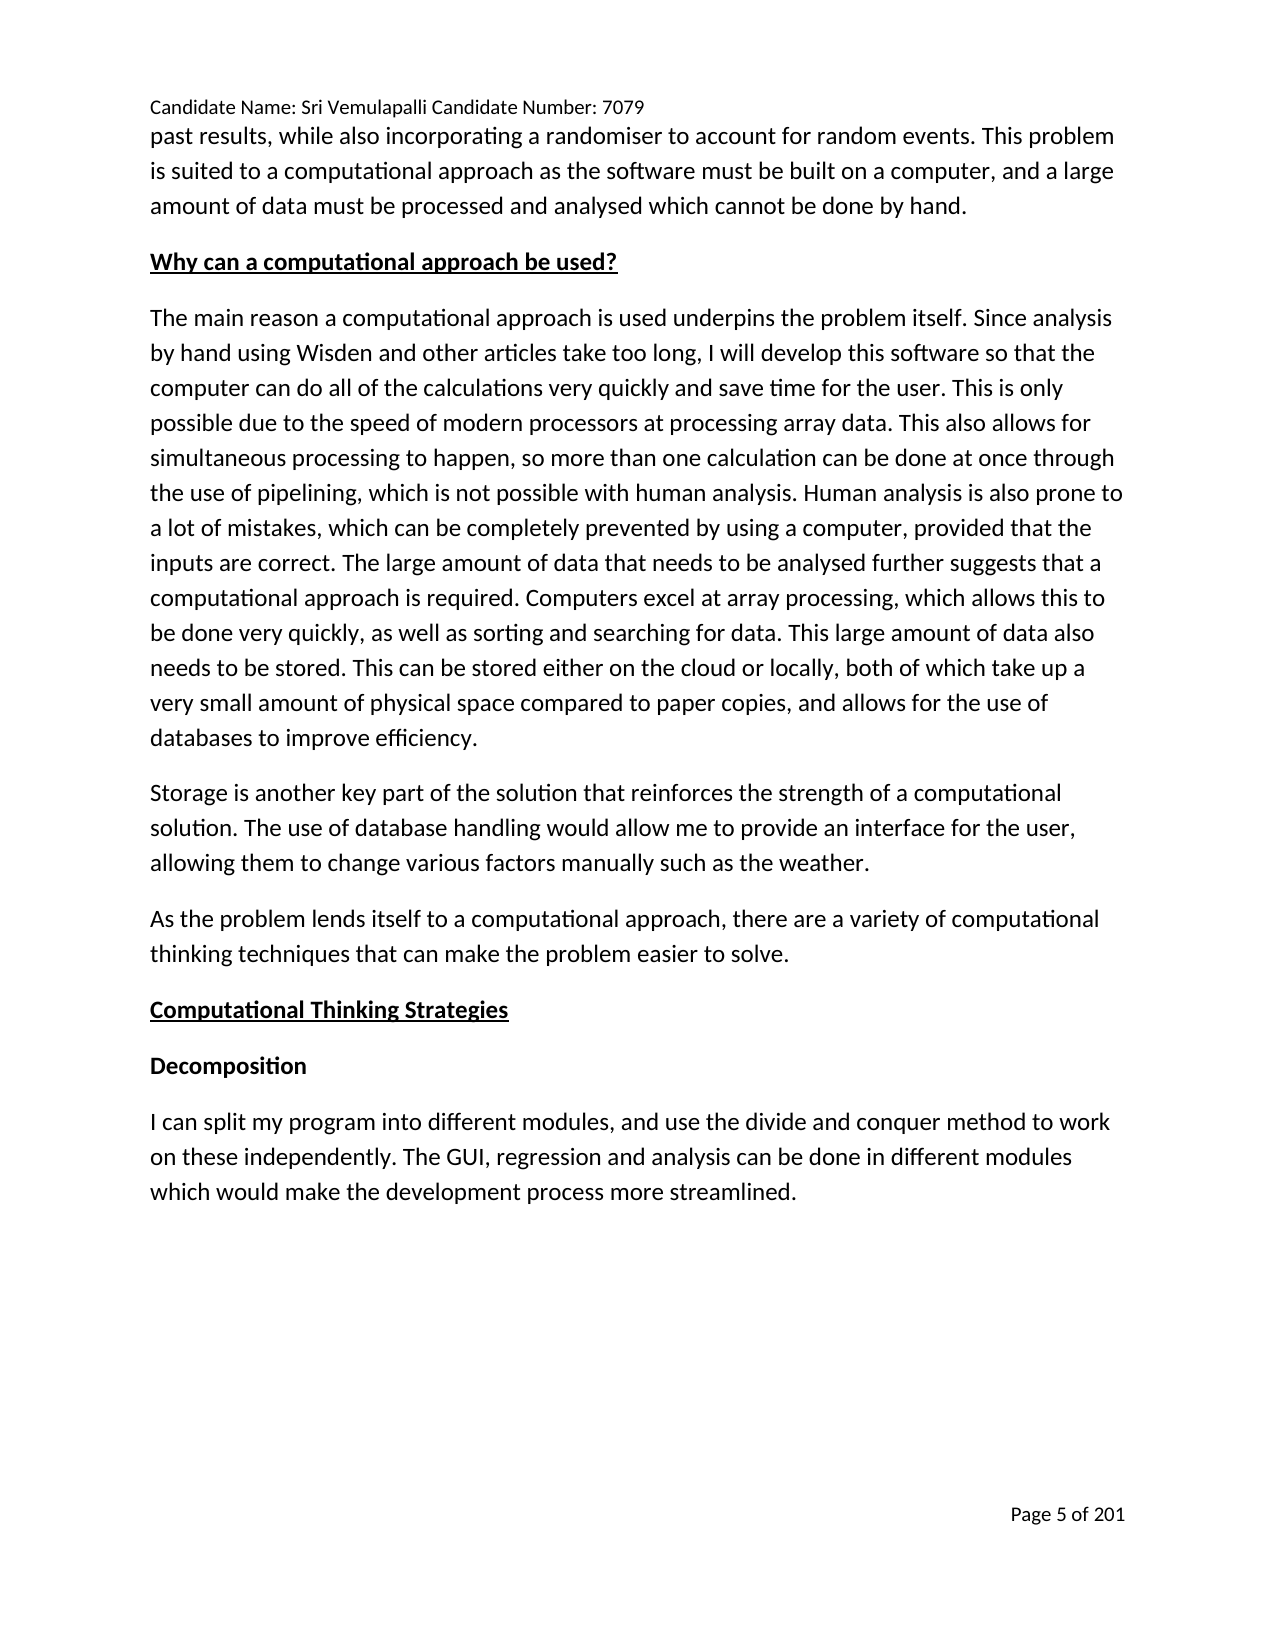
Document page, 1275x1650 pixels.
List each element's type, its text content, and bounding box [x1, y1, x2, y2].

text Storage is another key part of the solution that reinforces the strength of a computational solution. The use of database handling would allow me to provide an interface for the user, allowing them to change various factors manually such as the weather. [150, 777, 1125, 878]
text Computational Thinking Strategies [150, 994, 1125, 1025]
text Why can a computational approach be used? [150, 246, 1125, 276]
text I can split my program into different modules, and use the divide and conquer method to work on these independently. The GUI, regression and analysis can be done in different modules which would make the development process more streamlined. [150, 1106, 1125, 1206]
text The main reason a computational approach is used underpins the problem itself. Since analysis by hand using Wisden and other articles take too long, I will develop this software so that the computer can do all of the calculations very quickly and save time for the user. This is only possible due to the speed of modern processors at processing array data. This also allows for simultaneous processing to happen, so more than one calculation can be done at once through the use of pipelining, which is not possible with human analysis. Human analysis is also prone to a lot of mistakes, which can be completely prevented by using a computer, provided that the inputs are correct. The large amount of data that needs to be analysed further suggests that a computational approach is required. Computers excel at array processing, which allows this to be done very quickly, as well as sorting and searching for data. This large amount of data also needs to be stored. This can be stored either on the cloud or locally, both of which take up a very small amount of physical space compared to paper copies, and allows for the use of databases to improve efficiency. [150, 302, 1125, 752]
text As the problem lends itself to a computational approach, there are a variety of computational thinking techniques that can make the problem easier to solve. [150, 903, 1125, 969]
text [150, 120, 1125, 221]
text Decomposition [150, 1050, 1125, 1081]
